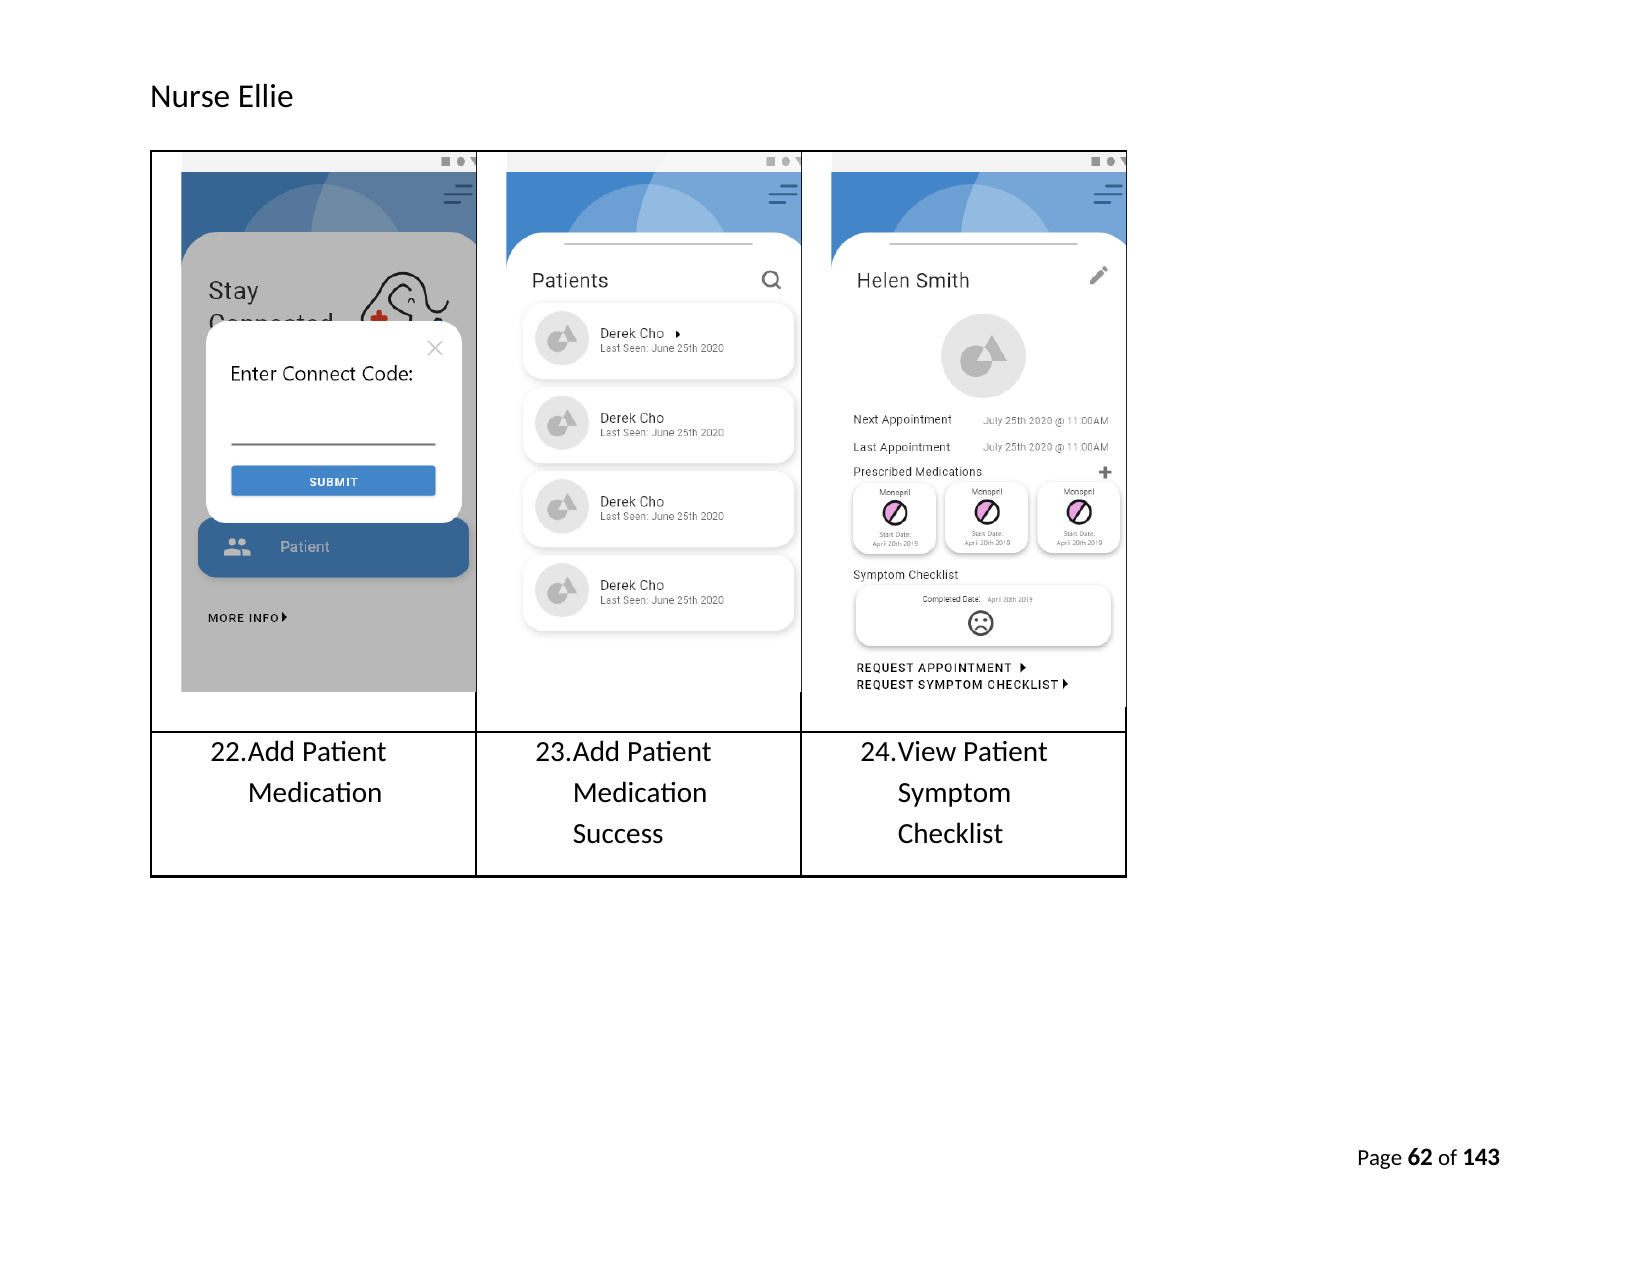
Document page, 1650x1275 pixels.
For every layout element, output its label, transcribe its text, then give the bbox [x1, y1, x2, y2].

table_cell View Patient Symptom Checklist [802, 733, 1125, 875]
table_cell [477, 152, 800, 731]
table_cell [152, 152, 475, 731]
table_cell [802, 152, 1125, 731]
table_cell Add Patient Medication Success [477, 733, 800, 875]
table_cell Add Patient Medication [152, 733, 475, 875]
